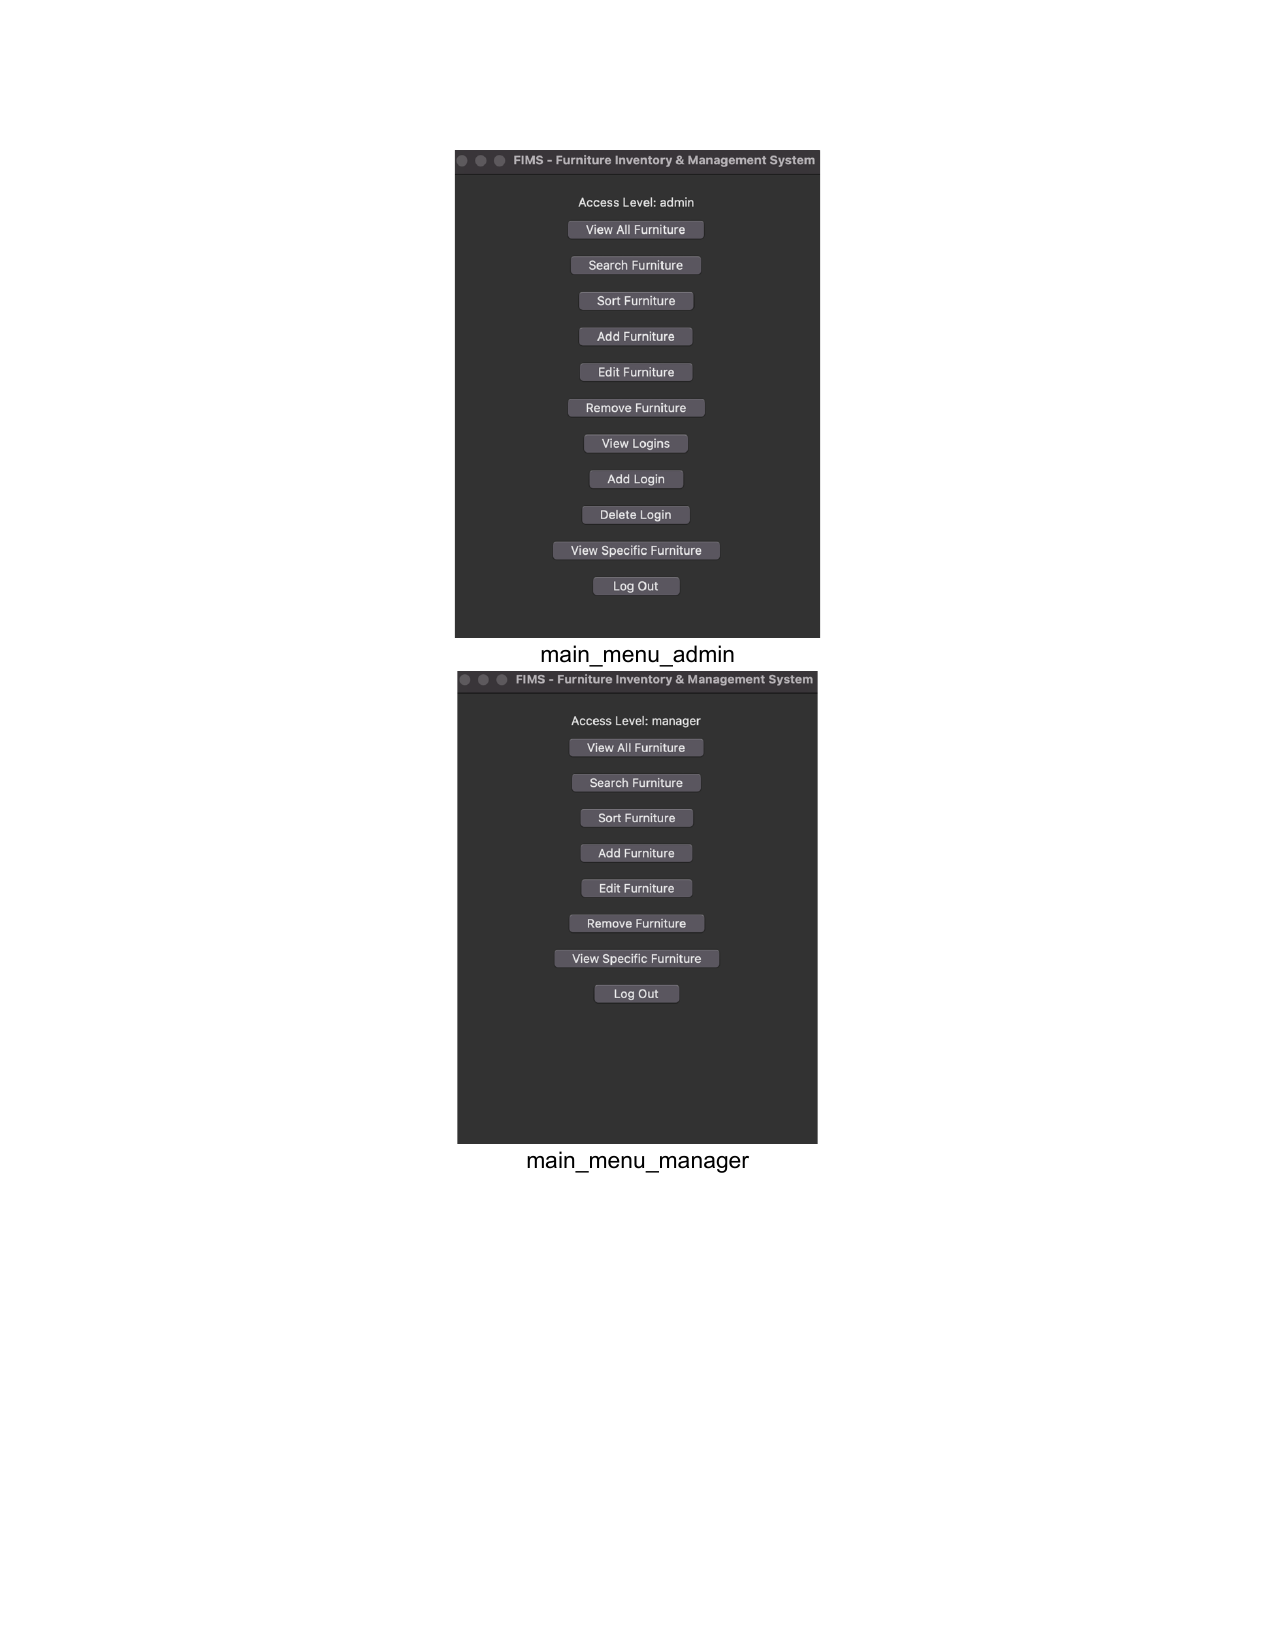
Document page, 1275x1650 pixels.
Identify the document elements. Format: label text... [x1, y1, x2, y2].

picture [454, 150, 821, 638]
text main_menu_manager [150, 1147, 1125, 1174]
text main_menu_admin [150, 641, 1125, 667]
picture [457, 671, 818, 1144]
